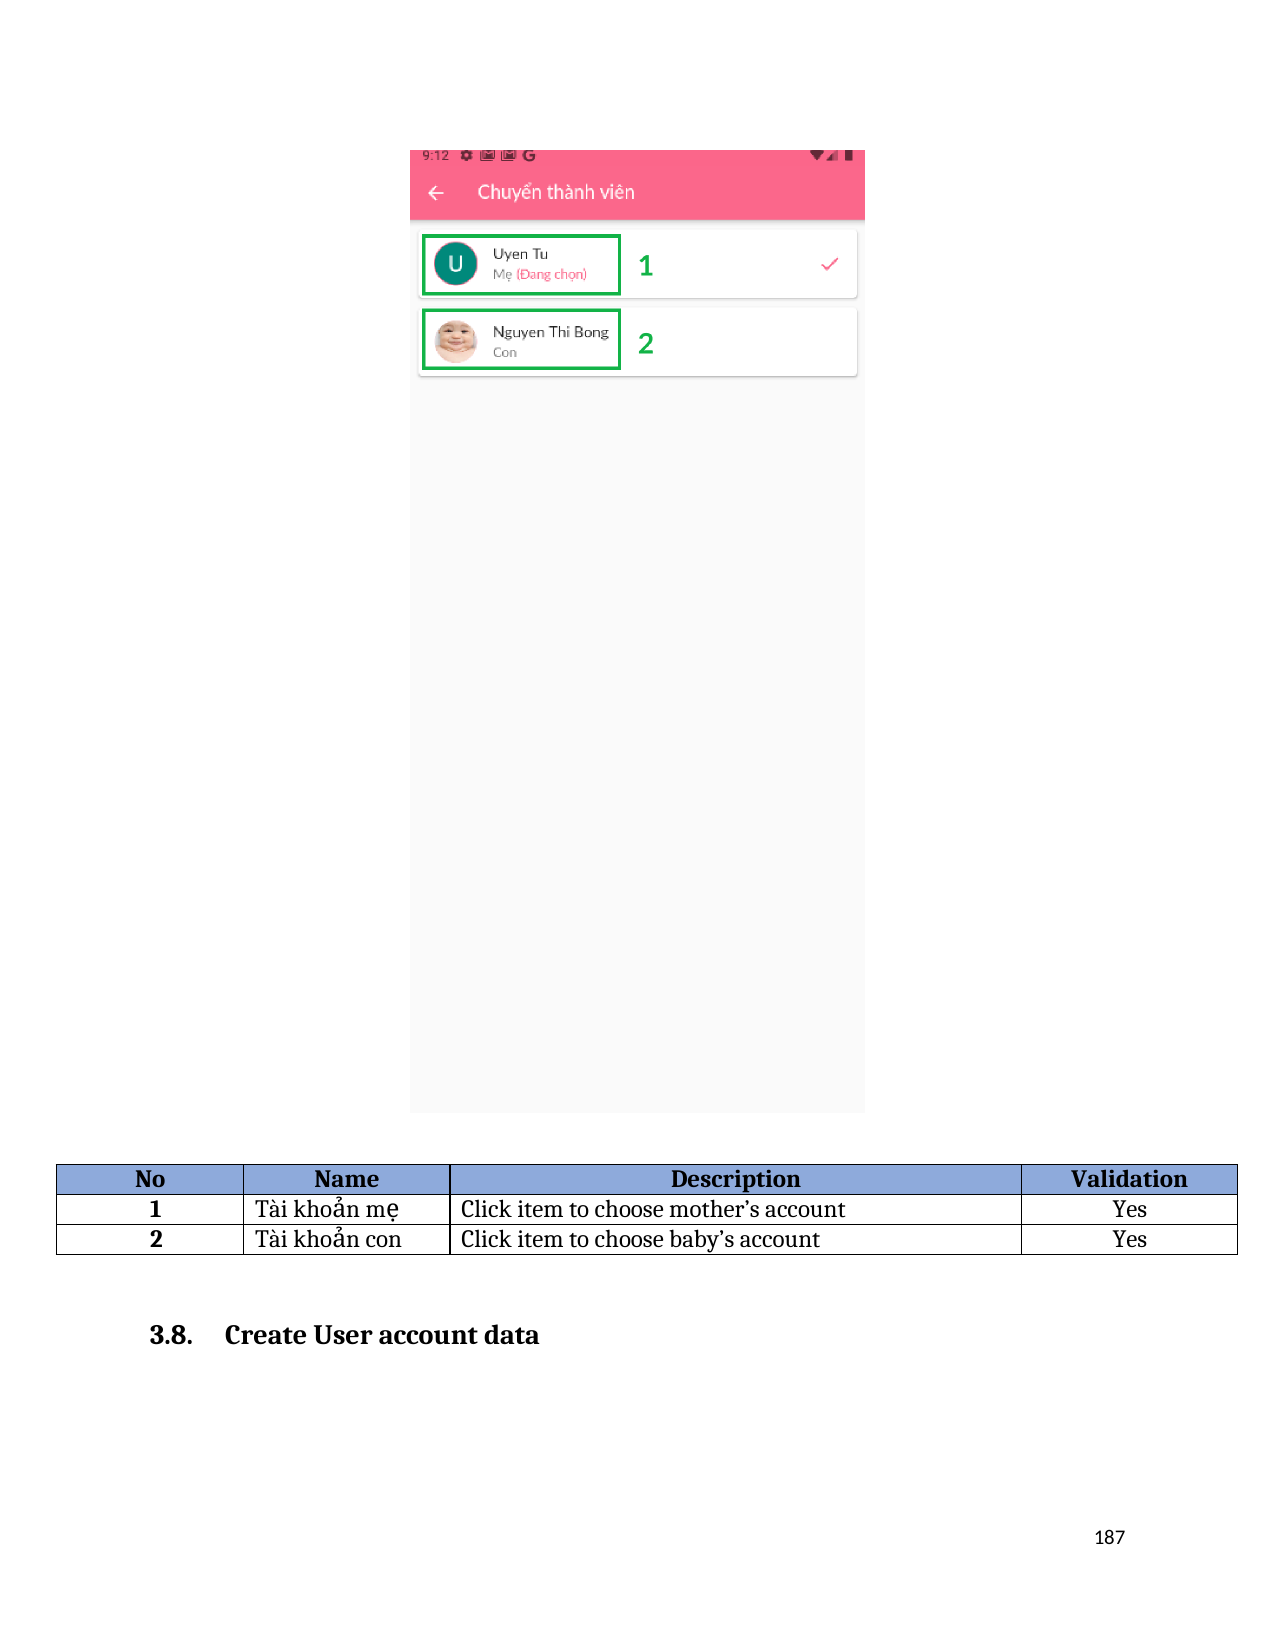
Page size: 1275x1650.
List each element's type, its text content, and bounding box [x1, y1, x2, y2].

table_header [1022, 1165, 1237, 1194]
subtitle Create User account data [150, 1319, 1125, 1351]
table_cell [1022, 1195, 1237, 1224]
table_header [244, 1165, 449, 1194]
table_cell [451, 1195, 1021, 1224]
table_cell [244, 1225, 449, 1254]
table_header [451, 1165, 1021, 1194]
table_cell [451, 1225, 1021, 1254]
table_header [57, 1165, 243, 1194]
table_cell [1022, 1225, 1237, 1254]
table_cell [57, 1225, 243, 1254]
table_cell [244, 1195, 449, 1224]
picture [410, 150, 865, 1113]
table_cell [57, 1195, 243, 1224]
